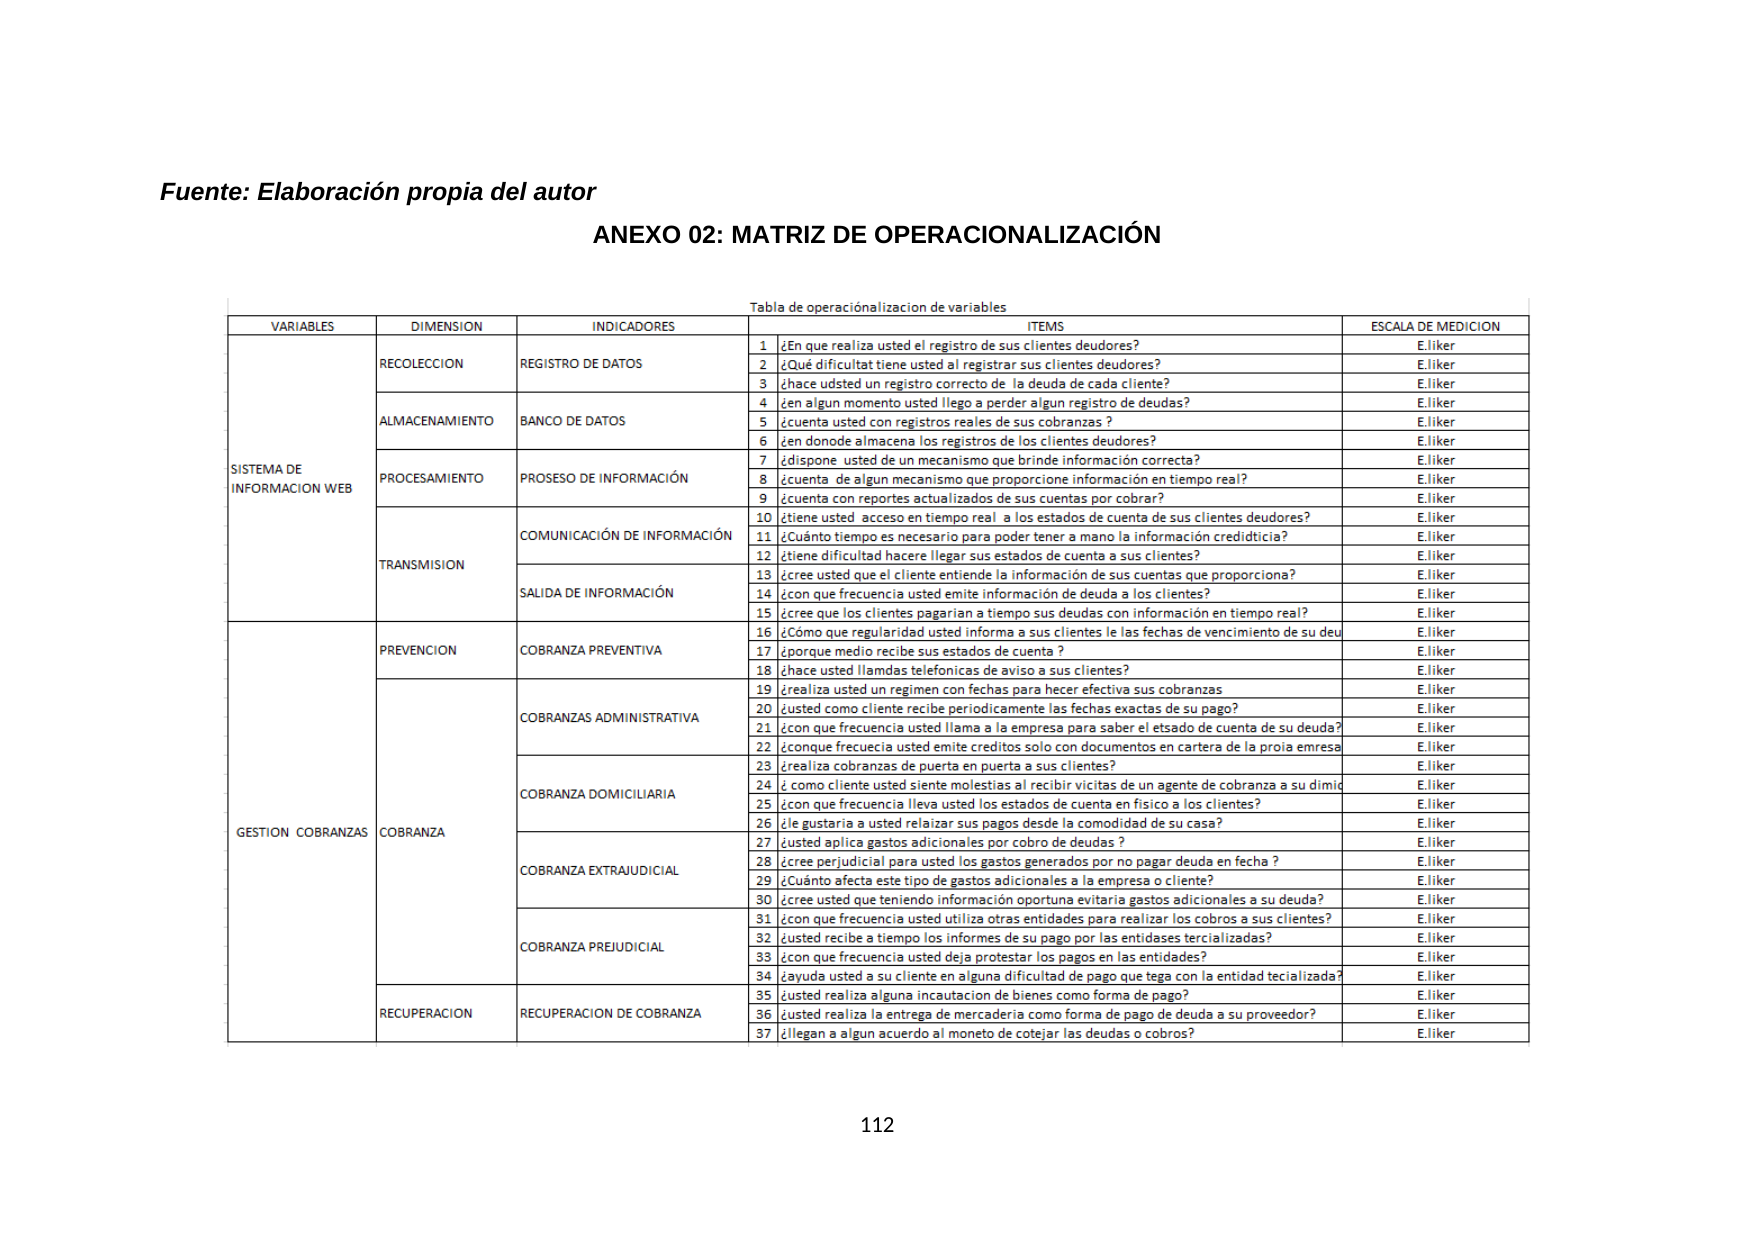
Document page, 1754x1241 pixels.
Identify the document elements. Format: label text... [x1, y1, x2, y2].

picture [223, 298, 1531, 1047]
text ANEXO 02: MATRIZ DE OPERACIONALIZACIÓN [148, 220, 1606, 249]
text Fuente: Elaboración propia del autor [160, 177, 1606, 206]
